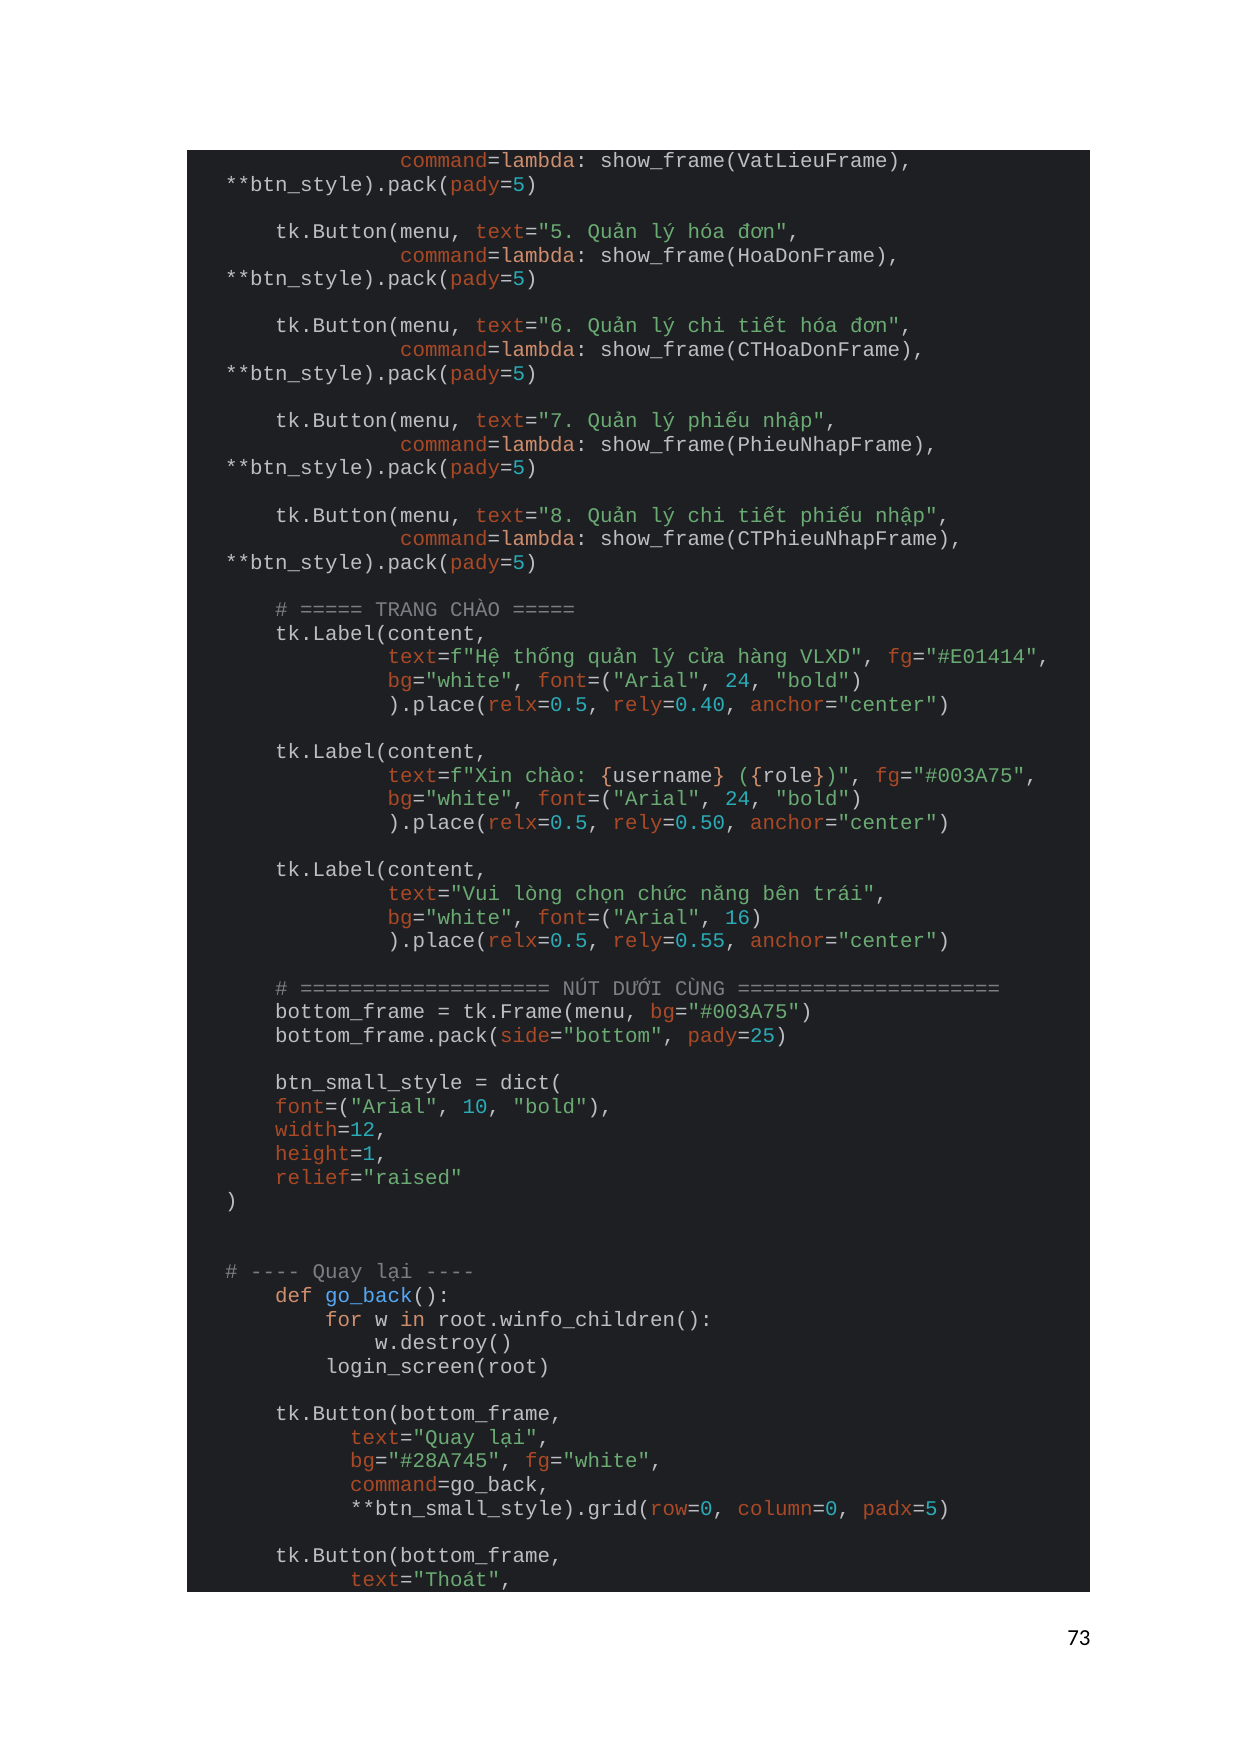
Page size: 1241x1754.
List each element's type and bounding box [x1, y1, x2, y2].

list [187, 150, 1090, 1592]
